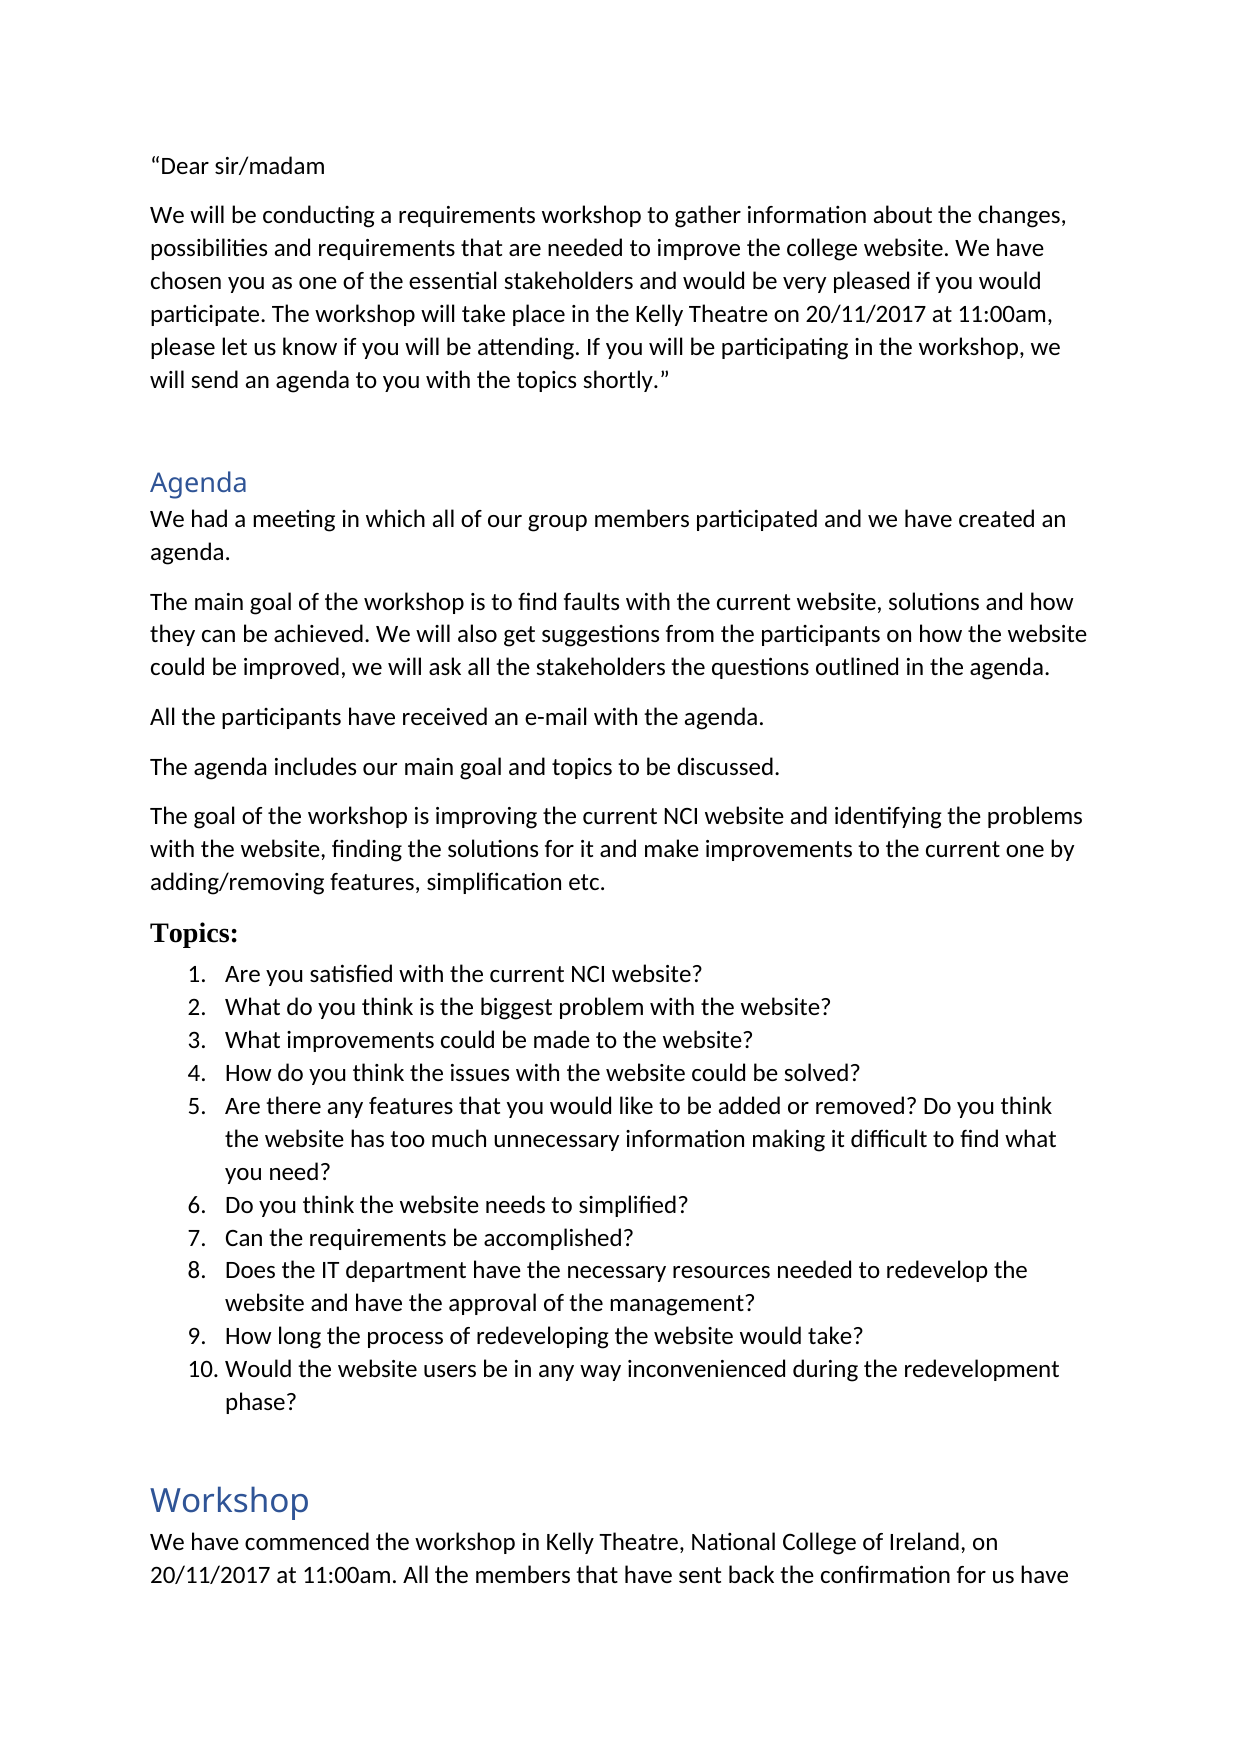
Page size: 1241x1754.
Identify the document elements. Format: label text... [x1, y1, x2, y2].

list Can the requirements be accomplished? [187, 1222, 1090, 1252]
text The agenda includes our main goal and topics to be discussed. [150, 751, 1090, 781]
text All the participants have received an e-mail with the agenda. [150, 701, 1090, 732]
text “Dear sir/madam [150, 150, 1090, 181]
list Do you think the website needs to simplified? [187, 1189, 1090, 1219]
text The goal of the workshop is improving the current NCI website and identifying the problems with the website, finding the solutions for it and make improvements to the current one by adding/removing features, simplification etc. [150, 800, 1090, 897]
text We had a meeting in which all of our group members participated and we have created an agenda. [150, 503, 1090, 567]
list What improvements could be made to the website? [187, 1024, 1090, 1055]
subtitle Topics: [150, 916, 1090, 948]
list How do you think the issues with the website could be solved? [187, 1057, 1090, 1088]
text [150, 1526, 1090, 1589]
subtitle Workshop [150, 1477, 1090, 1523]
list Are there any features that you would like to be added or removed? Do you think the website has too much unnecessary information making it difficult to find what you need? [187, 1090, 1090, 1186]
subtitle Agenda [150, 463, 1090, 500]
list What do you think is the biggest problem with the website? [187, 991, 1090, 1022]
text We will be conducting a requirements workshop to gather information about the changes, possibilities and requirements that are needed to improve the college website. We have chosen you as one of the essential stakeholders and would be very pleased if you would participate. The workshop will take place in the Kelly Theatre on 20/11/2017 at 11:00am, please let us know if you will be attending. If you will be participating in the workshop, we will send an agenda to you with the topics shortly.” [150, 199, 1090, 395]
list How long the process of redeveloping the website would take? [187, 1321, 1090, 1351]
list Would the website users be in any way inconvenienced during the redevelopment phase? [187, 1353, 1090, 1417]
list Are you satisfied with the current NCI website? [187, 958, 1090, 989]
list Does the IT department have the necessary resources needed to redevelop the website and have the approval of the management? [187, 1255, 1090, 1318]
text The main goal of the workshop is to find faults with the current website, solutions and how they can be achieved. We will also get suggestions from the participants on how the website could be improved, we will ask all the stakeholders the questions outlined in the agenda. [150, 586, 1090, 682]
